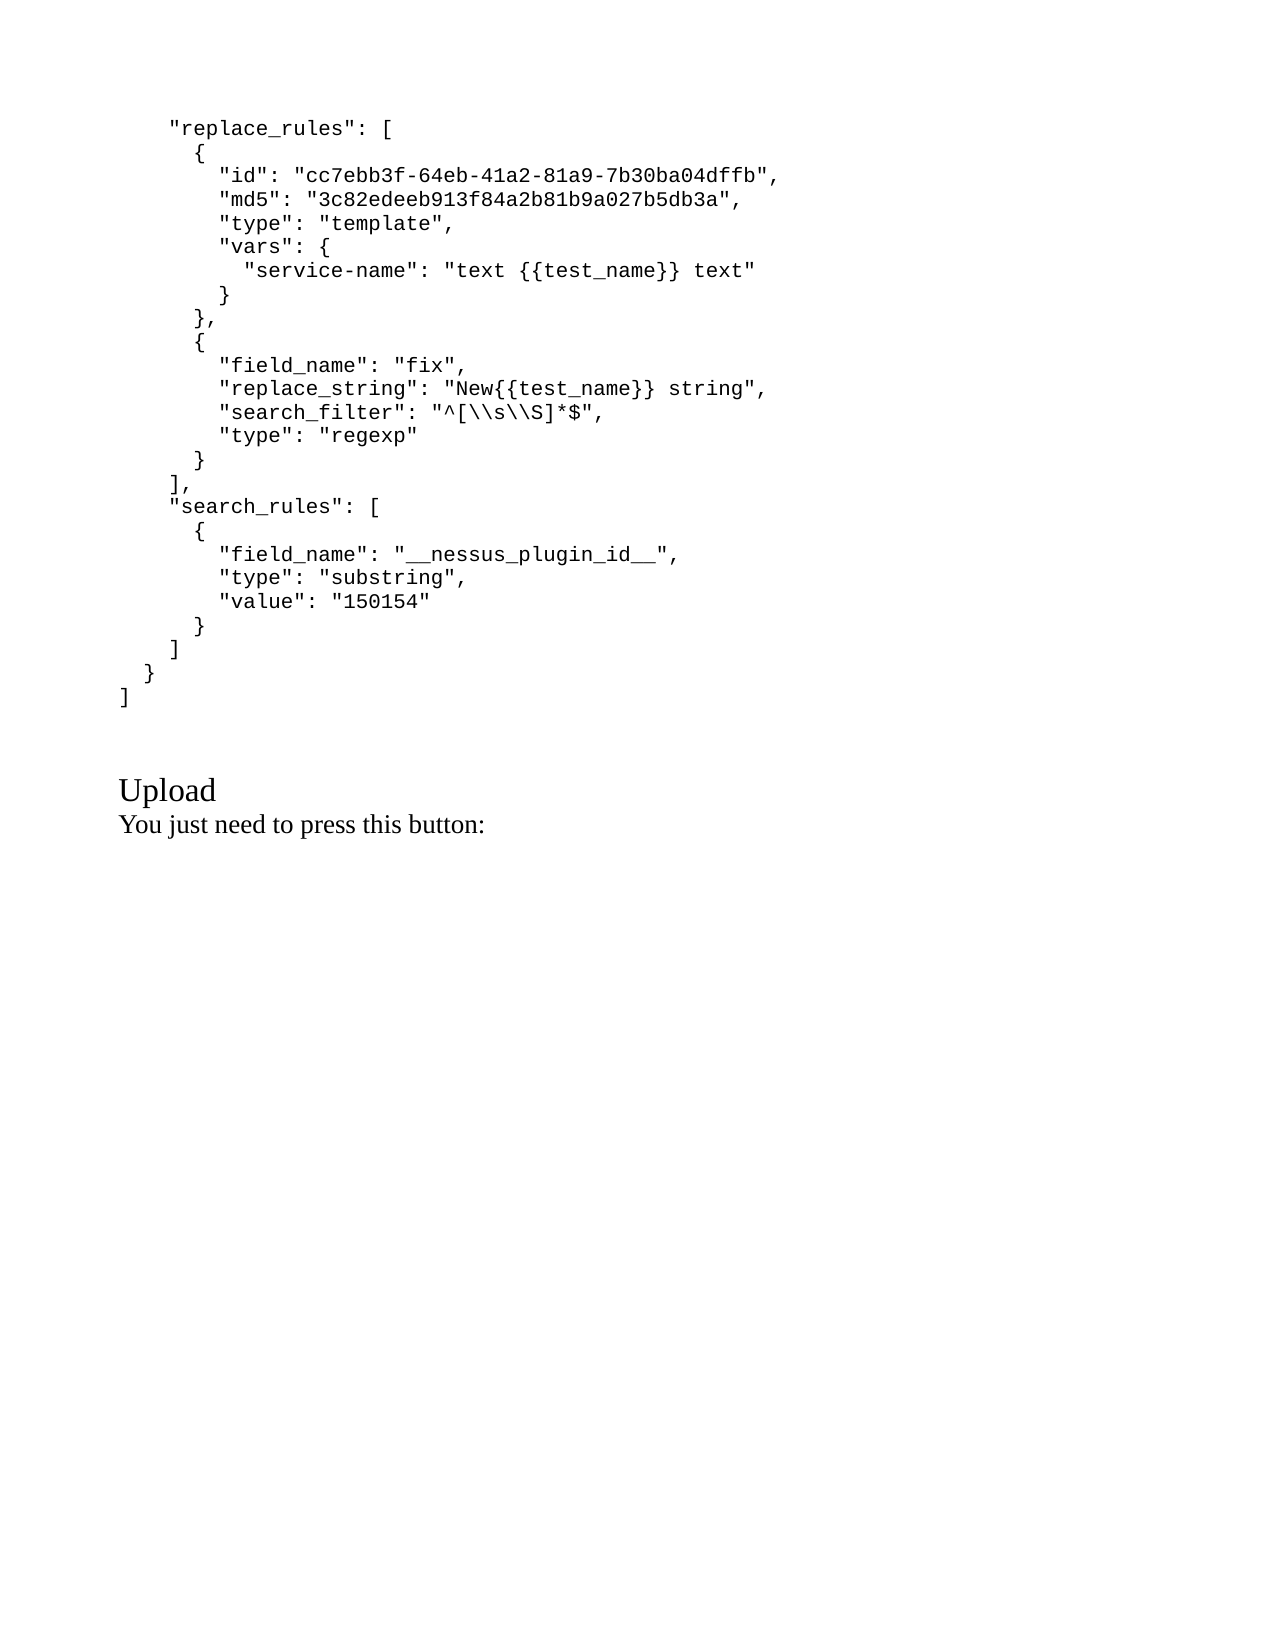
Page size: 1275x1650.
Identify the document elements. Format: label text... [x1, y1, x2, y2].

text "replace_rules": [ [118, 118, 1157, 142]
text "replace_string": "New{{test_name}} string", [118, 378, 1157, 402]
text } [118, 449, 1157, 473]
text } [118, 662, 1157, 686]
text "field_name": "fix", [118, 354, 1157, 378]
text ], [118, 473, 1157, 496]
text ] [118, 686, 1157, 709]
text "md5": "3c82edeeb913f84a2b81b9a027b5db3a", [118, 189, 1157, 213]
text { [118, 142, 1157, 165]
text "vars": { [118, 236, 1157, 260]
text { [118, 520, 1157, 544]
text "service-name": "text {{test_name}} text" [118, 260, 1157, 284]
text "id": "cc7ebb3f-64eb-41a2-81a9-7b30ba04dffb", [118, 165, 1157, 189]
text } [118, 615, 1157, 638]
text }, [118, 307, 1157, 331]
text "type": "template", [118, 213, 1157, 236]
text "field_name": "__nessus_plugin_id__", [118, 544, 1157, 567]
text "search_filter": "^[\\s\\S]*$", [118, 402, 1157, 426]
text You just need to press this button: [118, 808, 1157, 839]
text "type": "regexp" [118, 426, 1157, 449]
text { [118, 331, 1157, 354]
text "value": "150154" [118, 591, 1157, 615]
text "search_rules": [ [118, 496, 1157, 520]
text Upload [118, 739, 1157, 808]
text ] [118, 638, 1157, 662]
text "type": "substring", [118, 567, 1157, 591]
text } [118, 284, 1157, 307]
